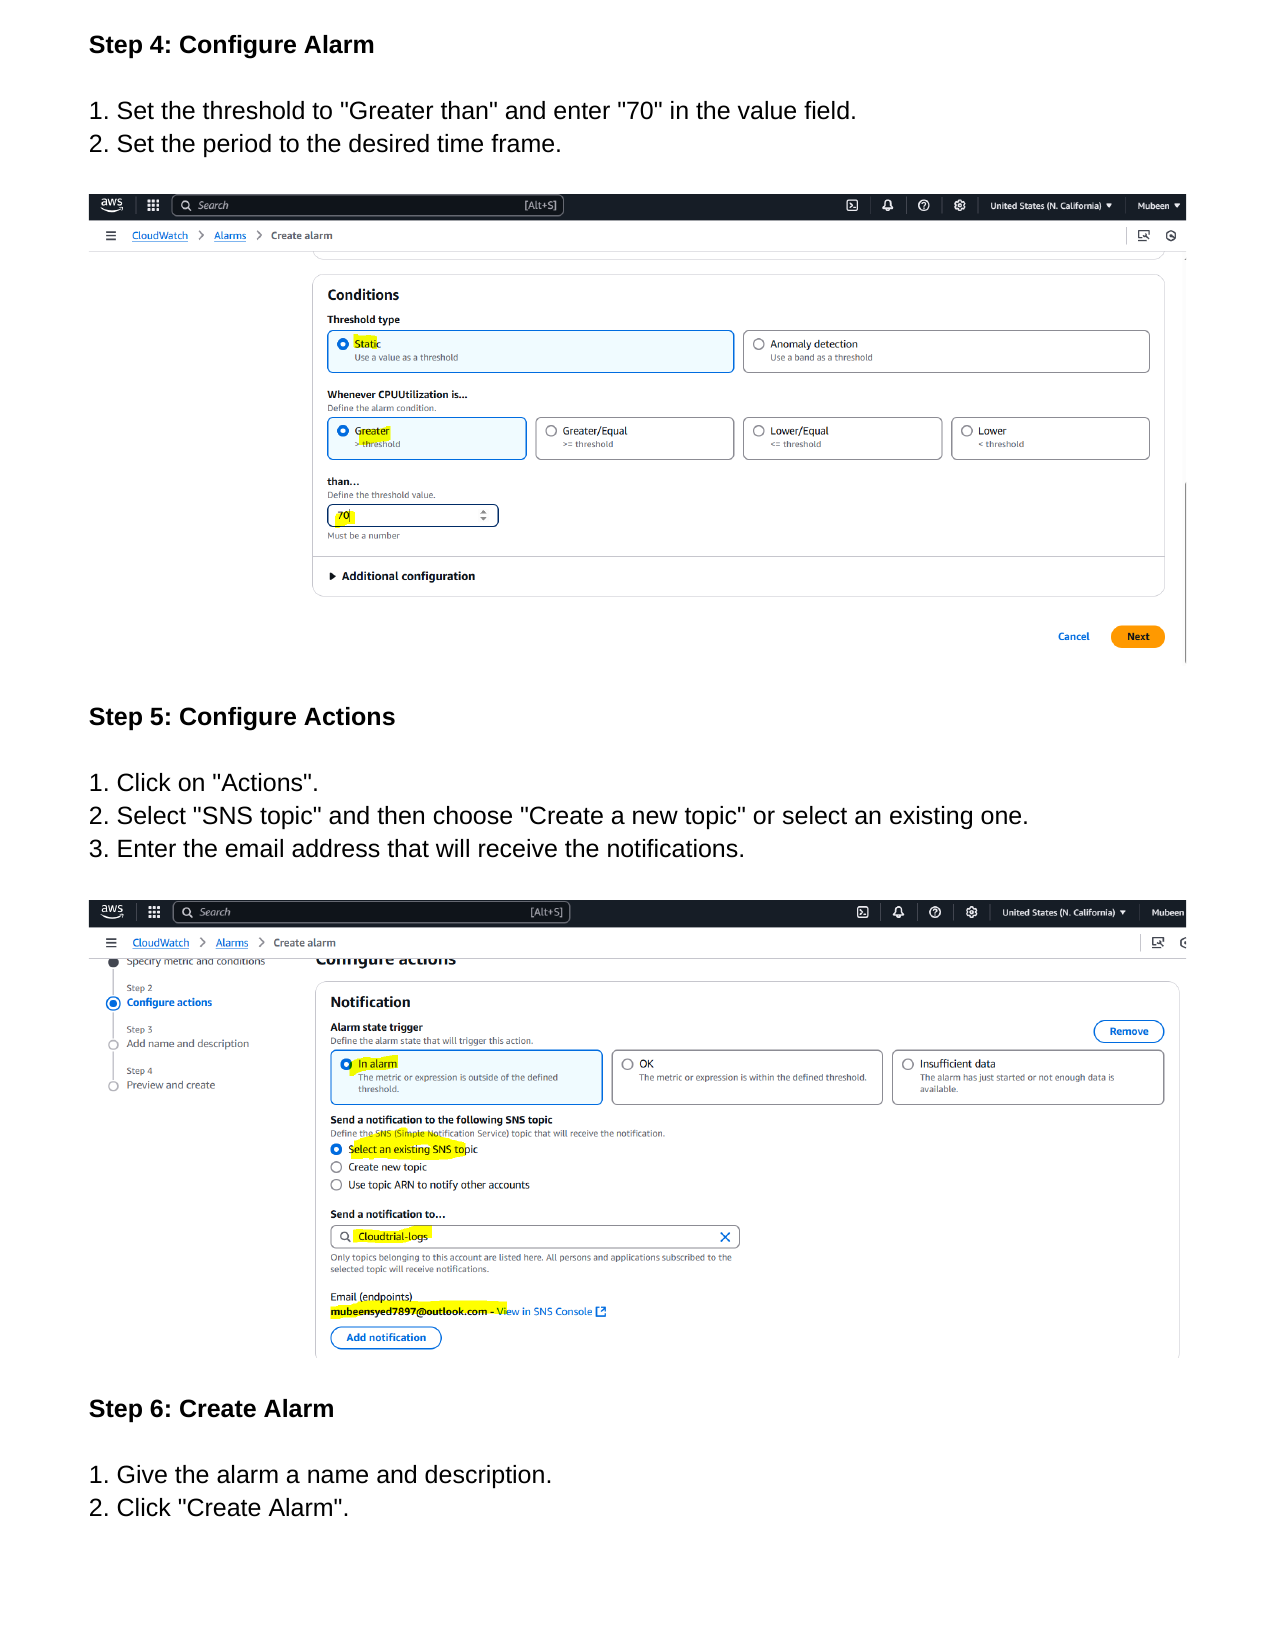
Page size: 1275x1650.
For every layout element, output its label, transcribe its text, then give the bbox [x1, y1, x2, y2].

text Step 5: Configure Actions [89, 702, 1186, 731]
text Step 6: Create Alarm [89, 1394, 1186, 1423]
picture [88, 900, 1187, 1358]
text 1. Set the threshold to "Greater than" and enter "70" in the value field. [89, 96, 1186, 124]
text 2. Set the period to the desired time frame. [89, 129, 1186, 157]
text 2. Click "Create Alarm". [89, 1493, 1186, 1554]
text 1. Give the alarm a name and description. [89, 1460, 1186, 1489]
text 3. Enter the email address that will receive the notifications. [89, 834, 1186, 863]
picture [88, 194, 1187, 666]
text Step 4: Configure Alarm [89, 29, 1186, 58]
text 2. Select "SNS topic" and then choose "Create a new topic" or select an existing one. [89, 801, 1186, 830]
text 1. Click on "Actions". [89, 768, 1186, 797]
